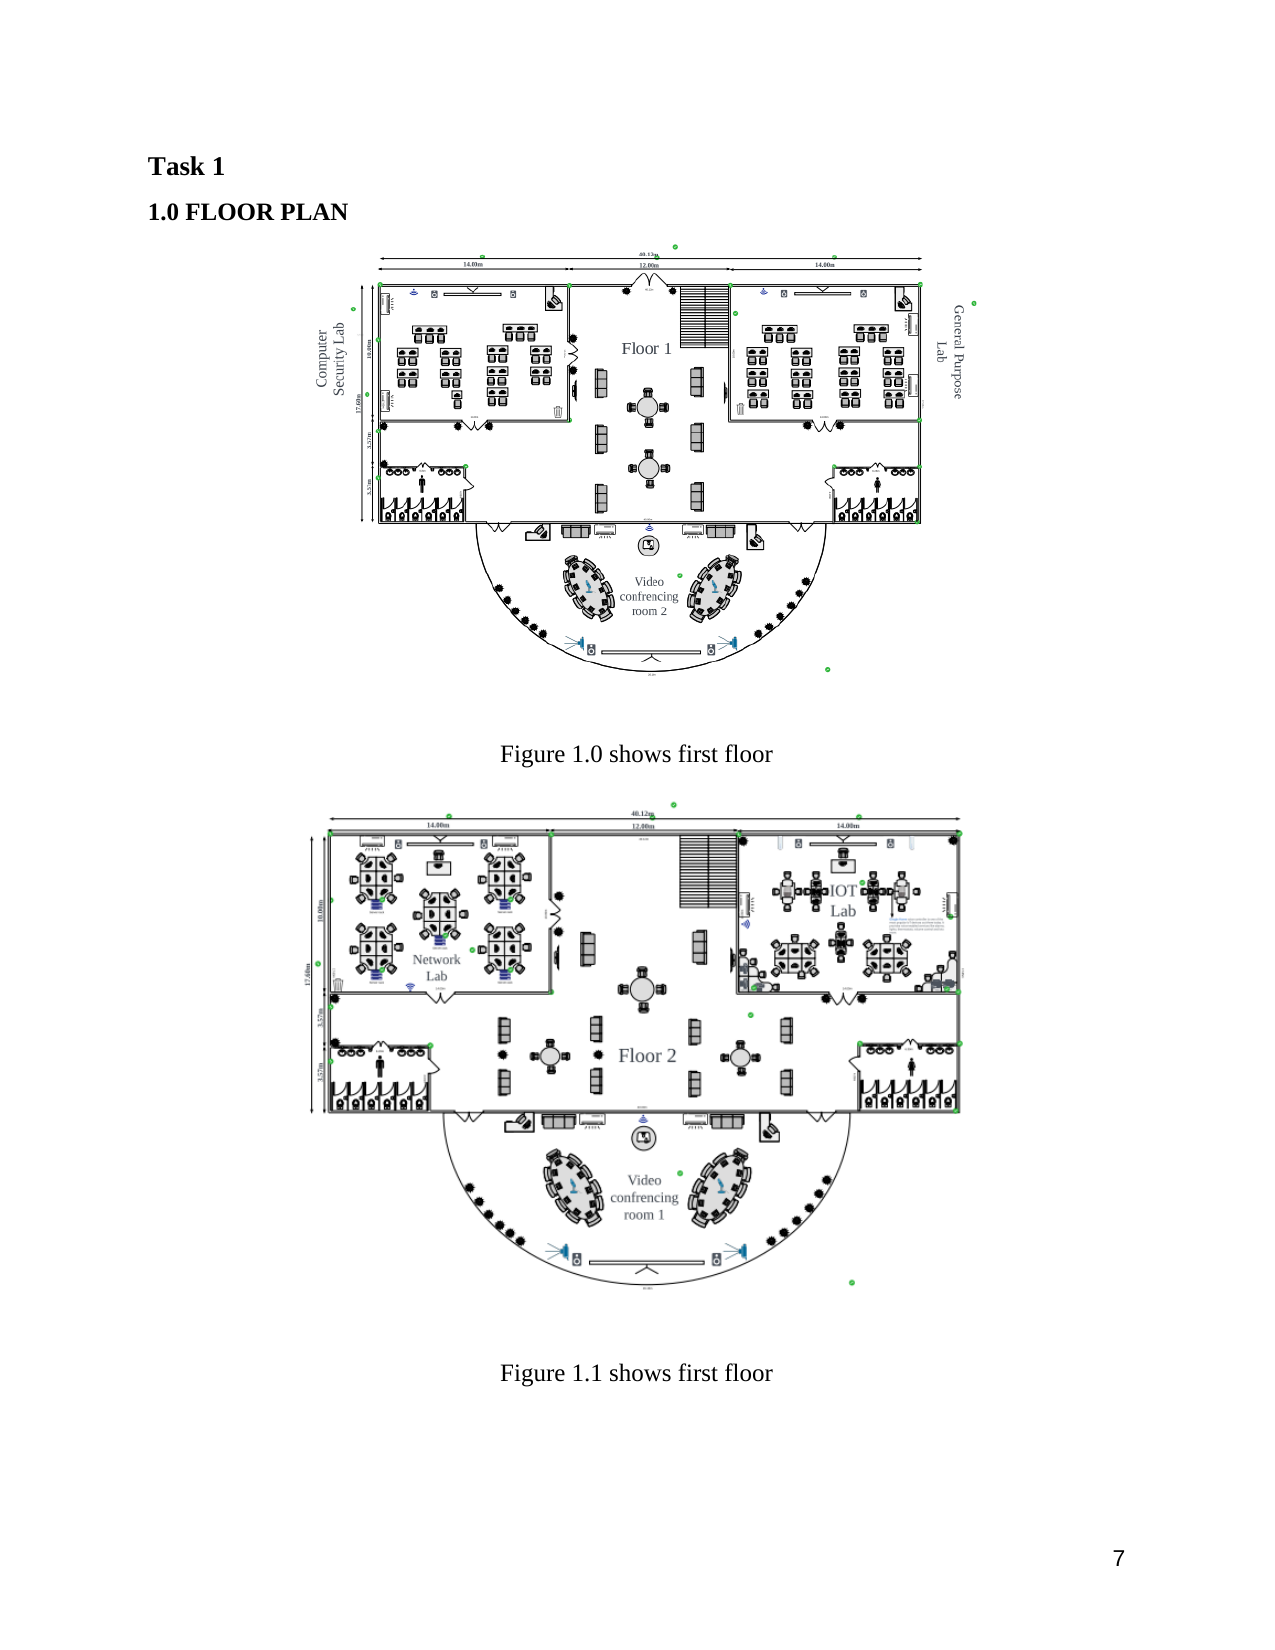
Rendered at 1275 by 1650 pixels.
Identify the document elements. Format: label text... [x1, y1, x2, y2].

picture [299, 790, 974, 1316]
picture [278, 239, 994, 697]
subtitle Task 1 [148, 150, 1125, 181]
subtitle Figure 1.0 shows first floor [148, 739, 1125, 768]
subtitle 1.0 FLOOR PLAN [148, 197, 1125, 225]
subtitle Figure 1.1 shows first floor [148, 1358, 1125, 1387]
